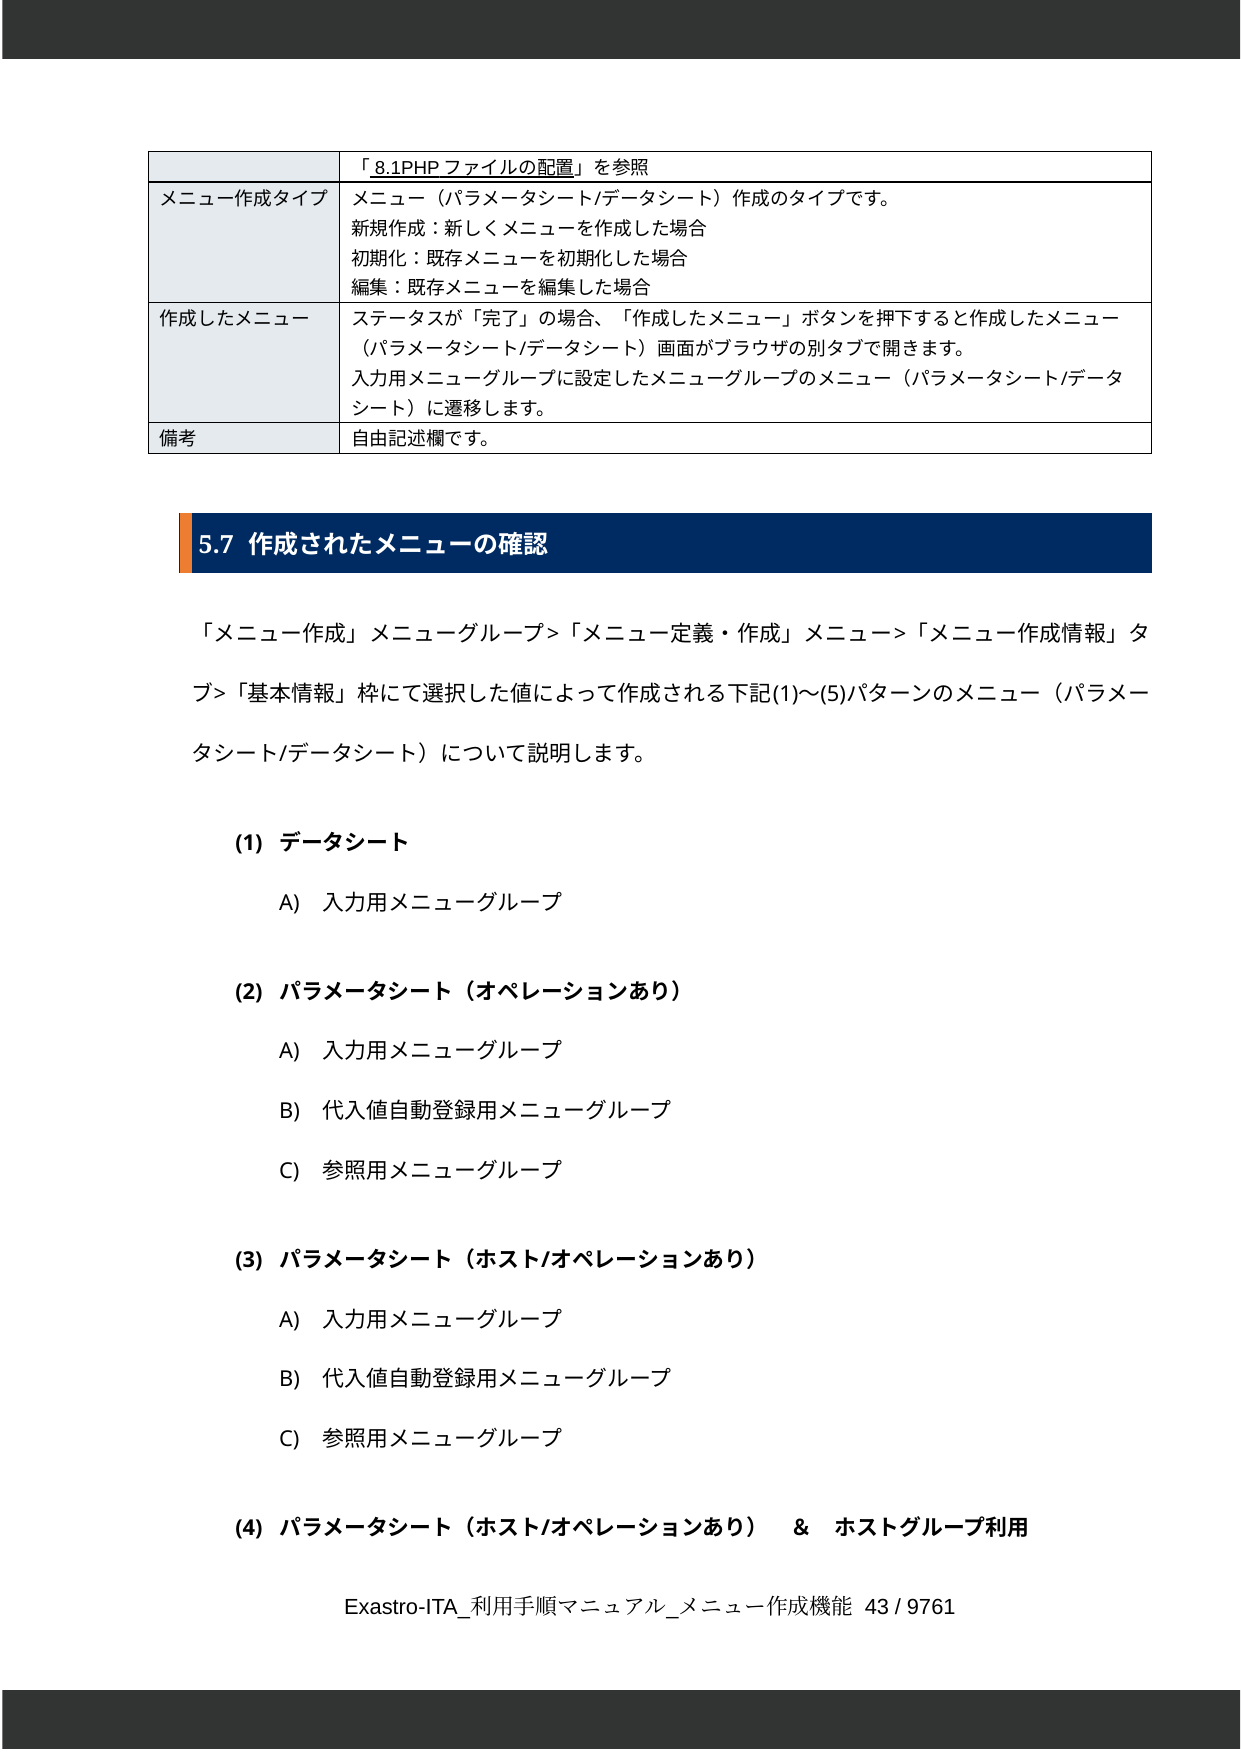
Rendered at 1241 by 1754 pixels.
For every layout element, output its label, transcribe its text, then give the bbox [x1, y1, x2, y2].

list データシート [235, 811, 1152, 871]
list パラメータシート（ホスト/オペレーションあり） [235, 1228, 1152, 1288]
list 参照用メニューグループ [279, 1407, 1152, 1467]
table_cell メニュー作成タイプ [149, 183, 339, 302]
list 入力用メニューグループ [279, 1020, 1152, 1079]
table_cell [340, 152, 1151, 181]
list パラメータシート（ホスト/オペレーションあり） ＆ ホストグループ利用 [235, 1496, 1152, 1556]
list 代入値自動登録用メニューグループ [279, 1079, 1152, 1139]
table_cell 自由記述欄です。 [340, 423, 1151, 453]
table_cell 備考 [149, 423, 339, 453]
list 代入値自動登録用メニューグループ [279, 1347, 1152, 1407]
table_cell ステータスが「完了」の場合、「作成したメニュー」ボタンを押下すると作成したメニュー（パラメータシート/データシート）画面がブラウザの別タブで開きます。 入力用メニューグループに設定したメニューグループのメニュー（パラメータシート/データシート）に遷移します。 [340, 303, 1151, 422]
table_cell メニュー（パラメータシート/データシート）作成のタイプです。 新規作成：新しくメニューを作成した場合 初期化：既存メニューを初期化した場合 編集：既存メニューを編集した場合 [340, 183, 1151, 302]
table_cell メニュー資材 [149, 152, 339, 181]
list 参照用メニューグループ [279, 1139, 1152, 1198]
picture [2, 1690, 1241, 1749]
picture [2, 0, 1241, 59]
list 入力用メニューグループ [279, 1288, 1152, 1347]
table_cell 作成したメニュー [149, 303, 339, 422]
list 「メニュー作成」メニューグループ>「メニュー定義・作成」メニュー>「メニュー作成情報」タブ>「基本情報」枠にて選択した値によって作成される下記(1)～(5)パターンのメニュー（パラメータシート/データシート）について説明します。 [191, 603, 1152, 781]
list パラメータシート（オペレーションあり） [235, 960, 1152, 1020]
subtitle 作成されたメニューの確認 [192, 513, 1152, 573]
list 入力用メニューグループ [279, 871, 1152, 930]
